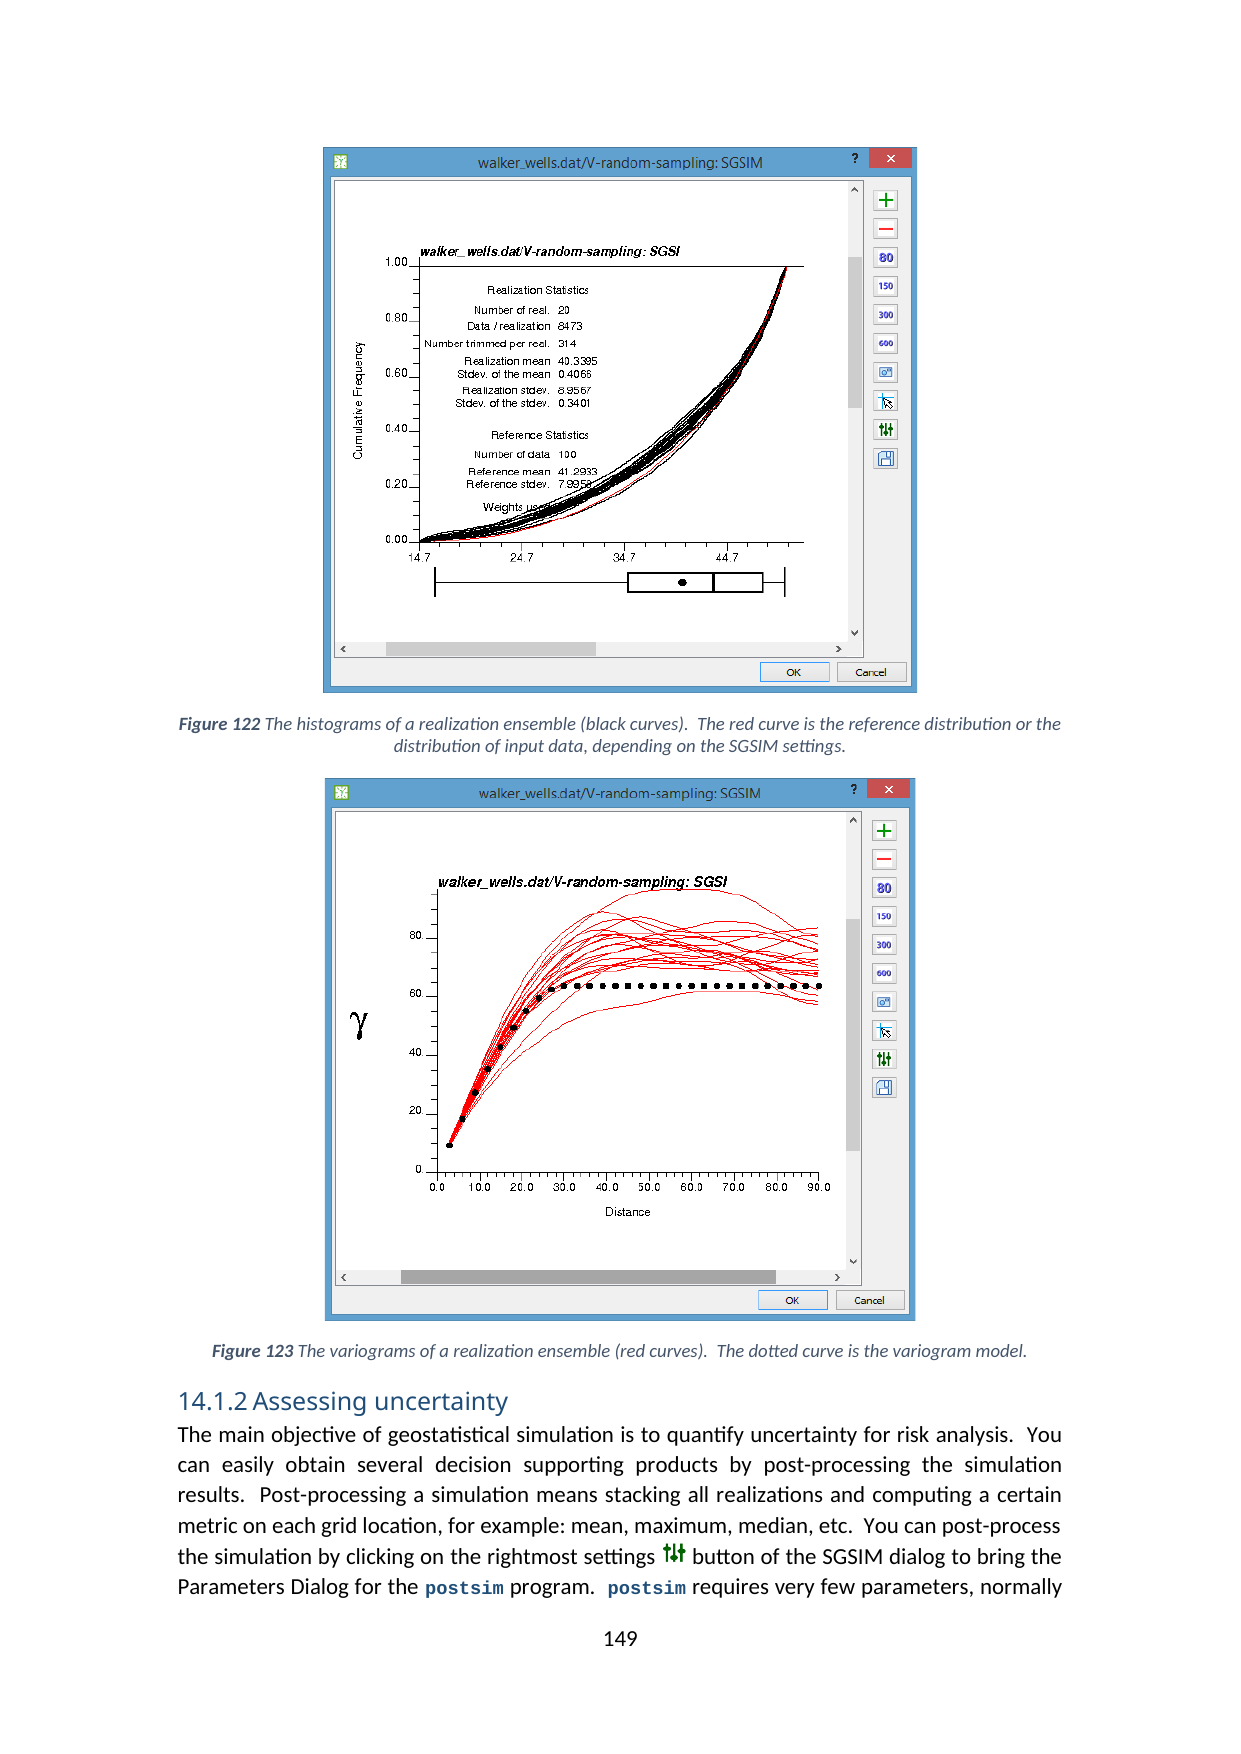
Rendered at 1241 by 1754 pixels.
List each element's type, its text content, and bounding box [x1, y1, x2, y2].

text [177, 1420, 1063, 1600]
text Figure 123 The variograms of a realization ensemble (red curves). The dotted curve is the variogram model. [177, 1339, 1063, 1362]
picture [324, 778, 916, 1321]
picture [662, 1541, 686, 1565]
text Figure 122 The histograms of a realization ensemble (black curves). The red curve is the reference distribution or the distribution of input data, depending on the SGSIM settings. [177, 712, 1063, 758]
picture [323, 147, 918, 693]
subtitle Assessing uncertainty [177, 1383, 1063, 1417]
